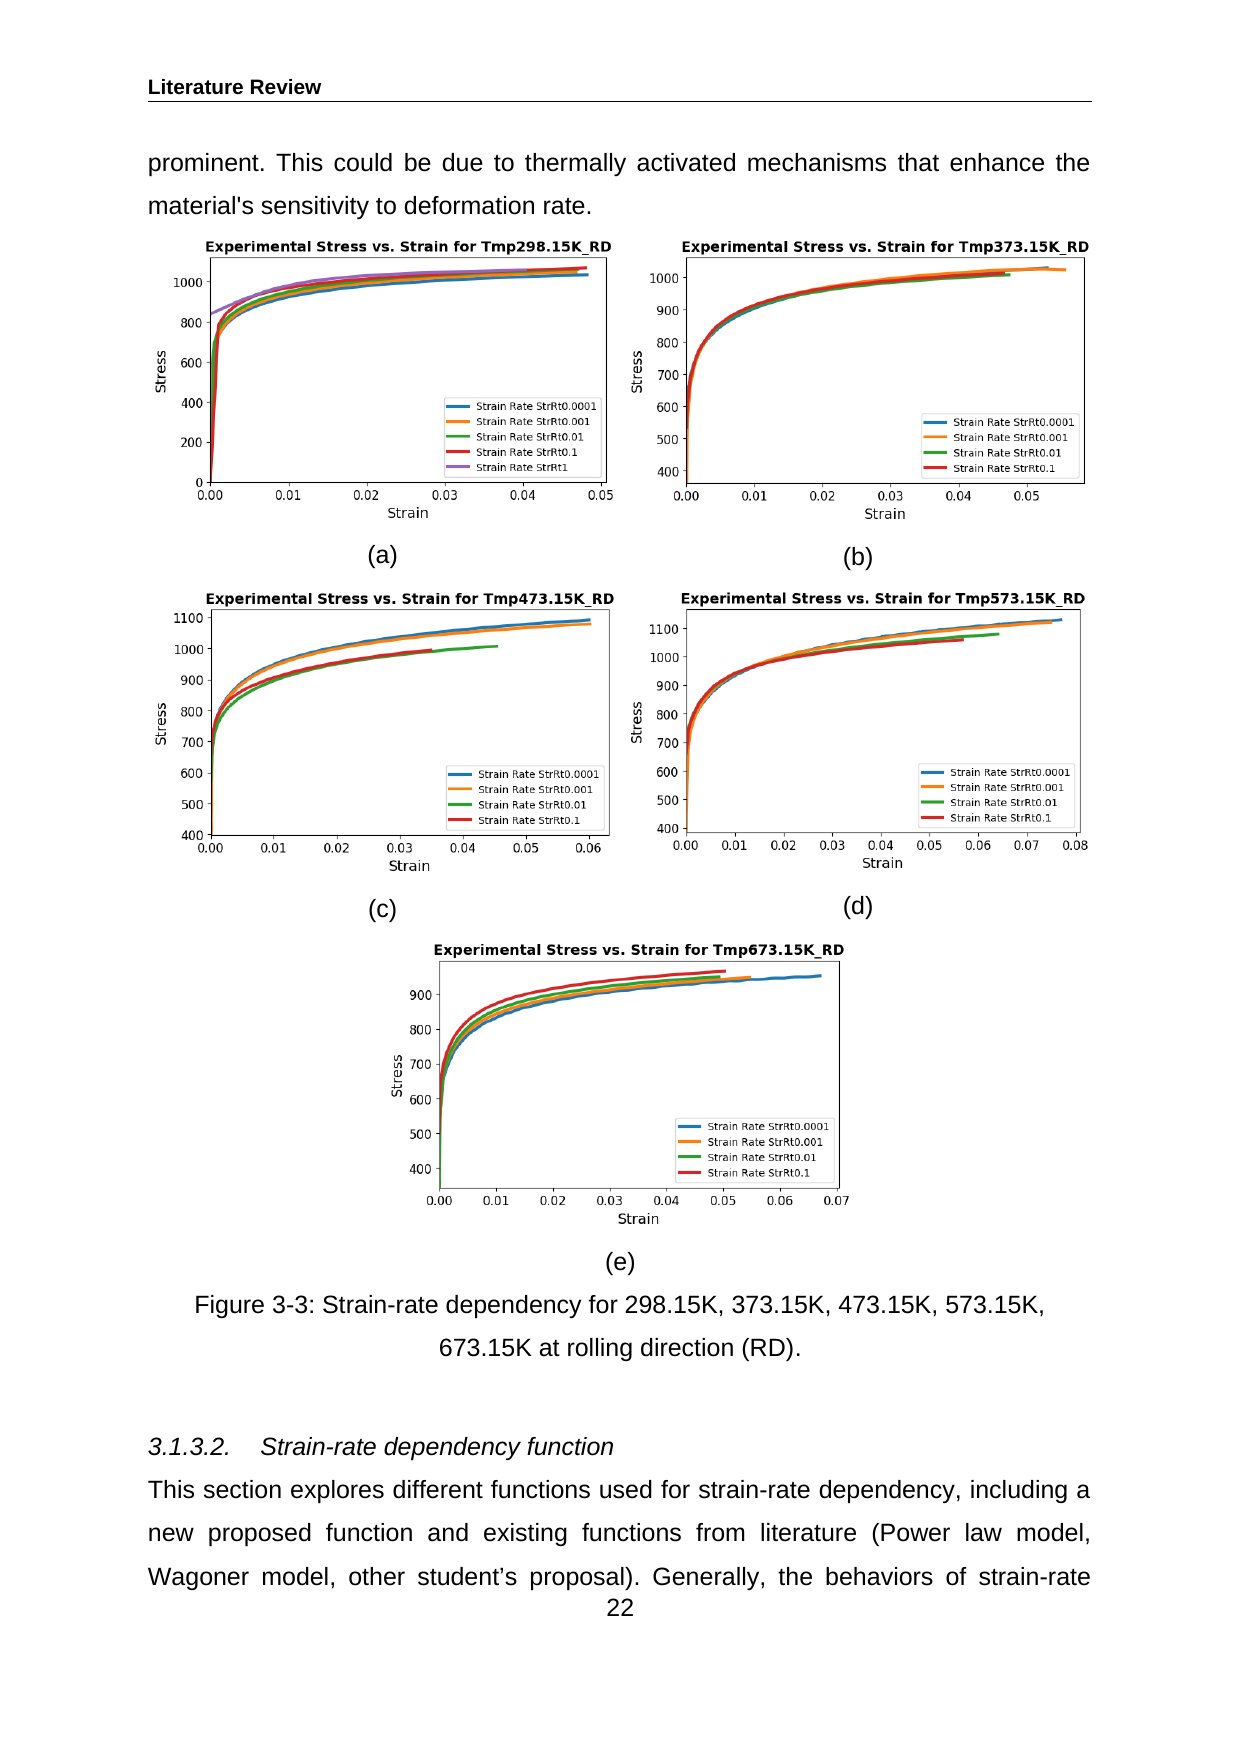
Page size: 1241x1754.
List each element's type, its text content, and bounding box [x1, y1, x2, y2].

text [148, 1475, 1092, 1590]
text (b) [623, 542, 1092, 571]
picture [623, 233, 1096, 528]
text (d) [623, 891, 1092, 920]
subtitle Strain-rate dependency function [148, 1432, 1092, 1461]
text (a) [148, 541, 617, 569]
picture [147, 233, 621, 527]
text (c) [148, 894, 617, 922]
picture [623, 585, 1096, 877]
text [148, 148, 1092, 219]
picture [383, 936, 857, 1233]
picture [147, 585, 621, 880]
text (e) [148, 1247, 1092, 1276]
